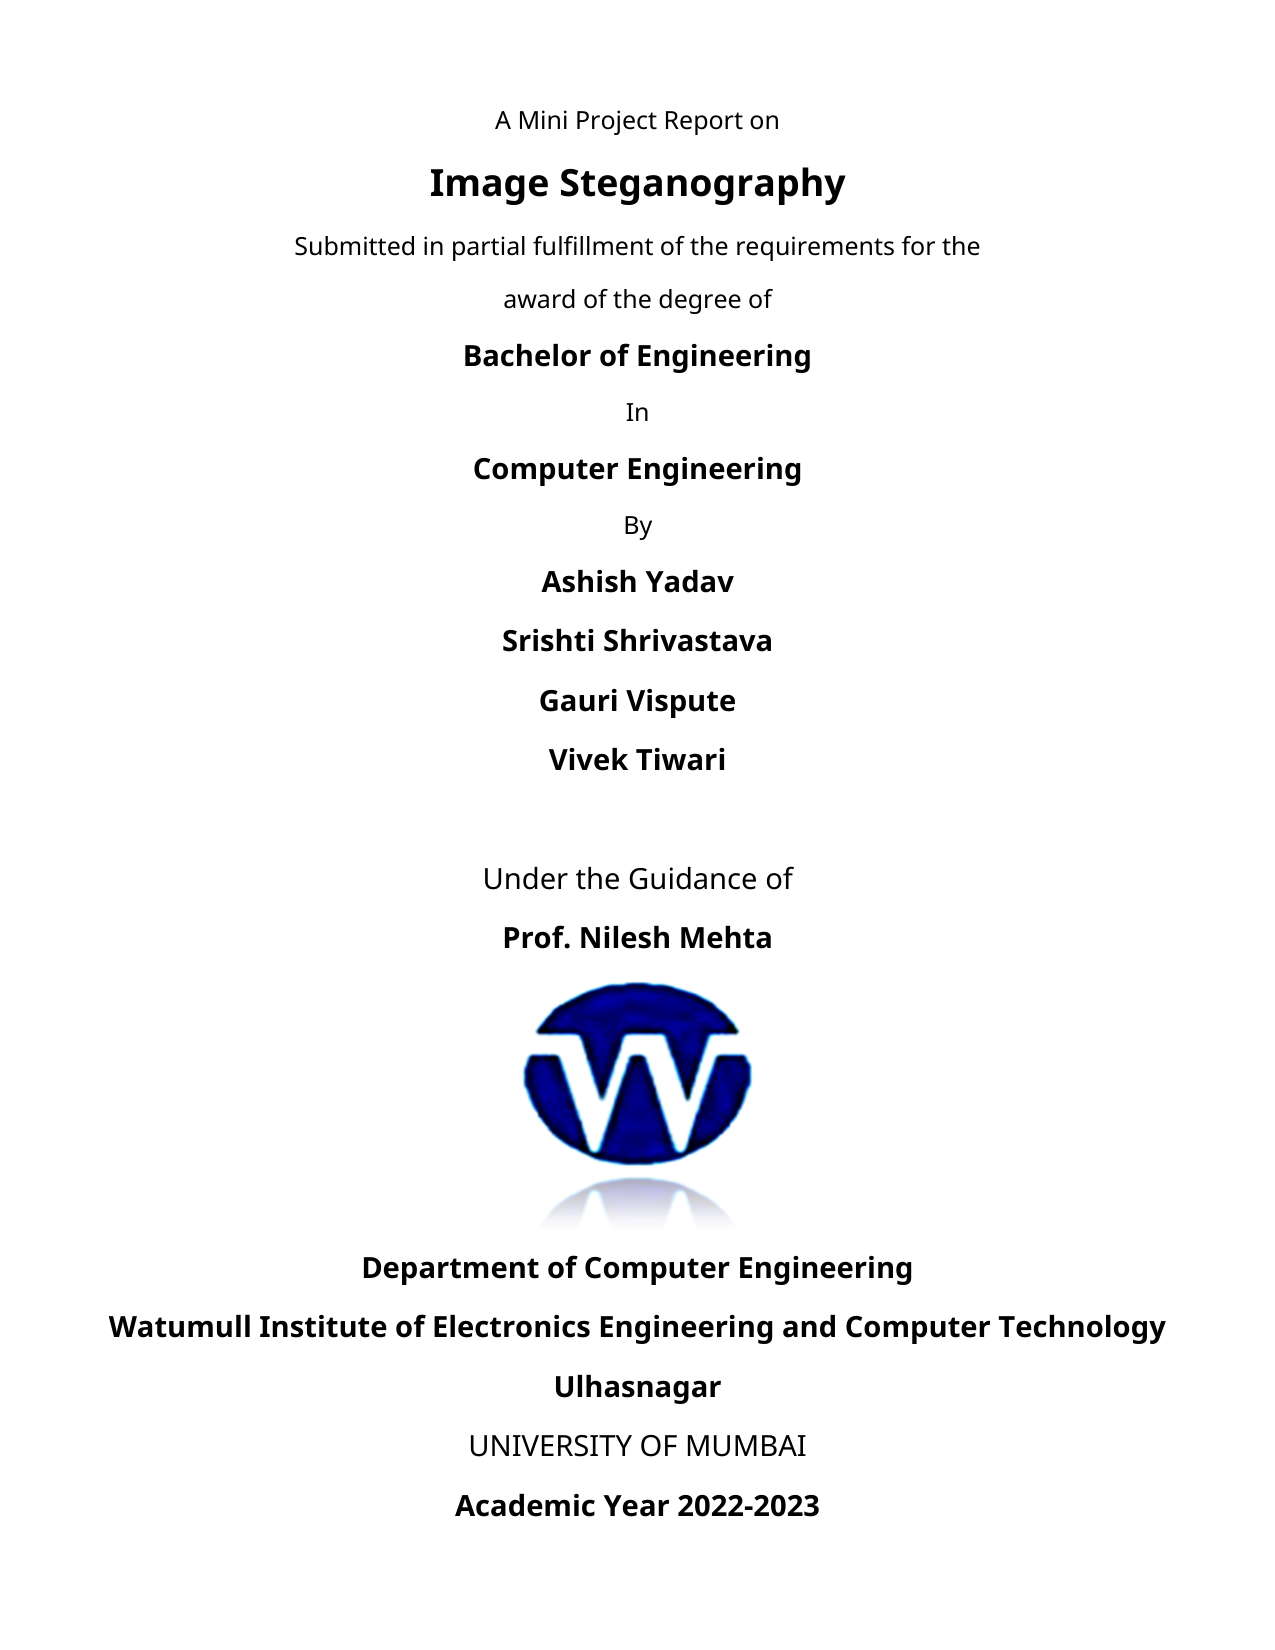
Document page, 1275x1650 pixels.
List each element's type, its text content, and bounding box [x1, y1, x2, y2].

text Vivek Tiwari [75, 739, 1200, 779]
text Under the Guidance of [75, 858, 1200, 898]
text Image Steganography [75, 156, 1200, 207]
text award of the degree of [75, 282, 1200, 316]
text Srishti Shrivastava [75, 620, 1200, 660]
text Bachelor of Engineering [75, 335, 1200, 375]
text Prof. Nilesh Mehta [75, 918, 1200, 957]
text UNIVERSITY OF MUMBAI [75, 1426, 1200, 1465]
text Academic Year 2022-2023 [75, 1485, 1200, 1525]
picture [508, 977, 767, 1229]
text Gauri Vispute [75, 680, 1200, 719]
text In [75, 394, 1200, 429]
text Computer Engineering [75, 448, 1200, 488]
text A Mini Project Report on [75, 103, 1200, 137]
text Department of Computer Engineering [75, 1247, 1200, 1287]
text By [75, 507, 1200, 542]
text Watumull Institute of Electronics Engineering and Computer Technology [75, 1307, 1200, 1346]
text Submitted in partial fulfillment of the requirements for the [75, 228, 1200, 262]
text Ashish Yadav [75, 561, 1200, 601]
text Ulhasnagar [75, 1366, 1200, 1406]
